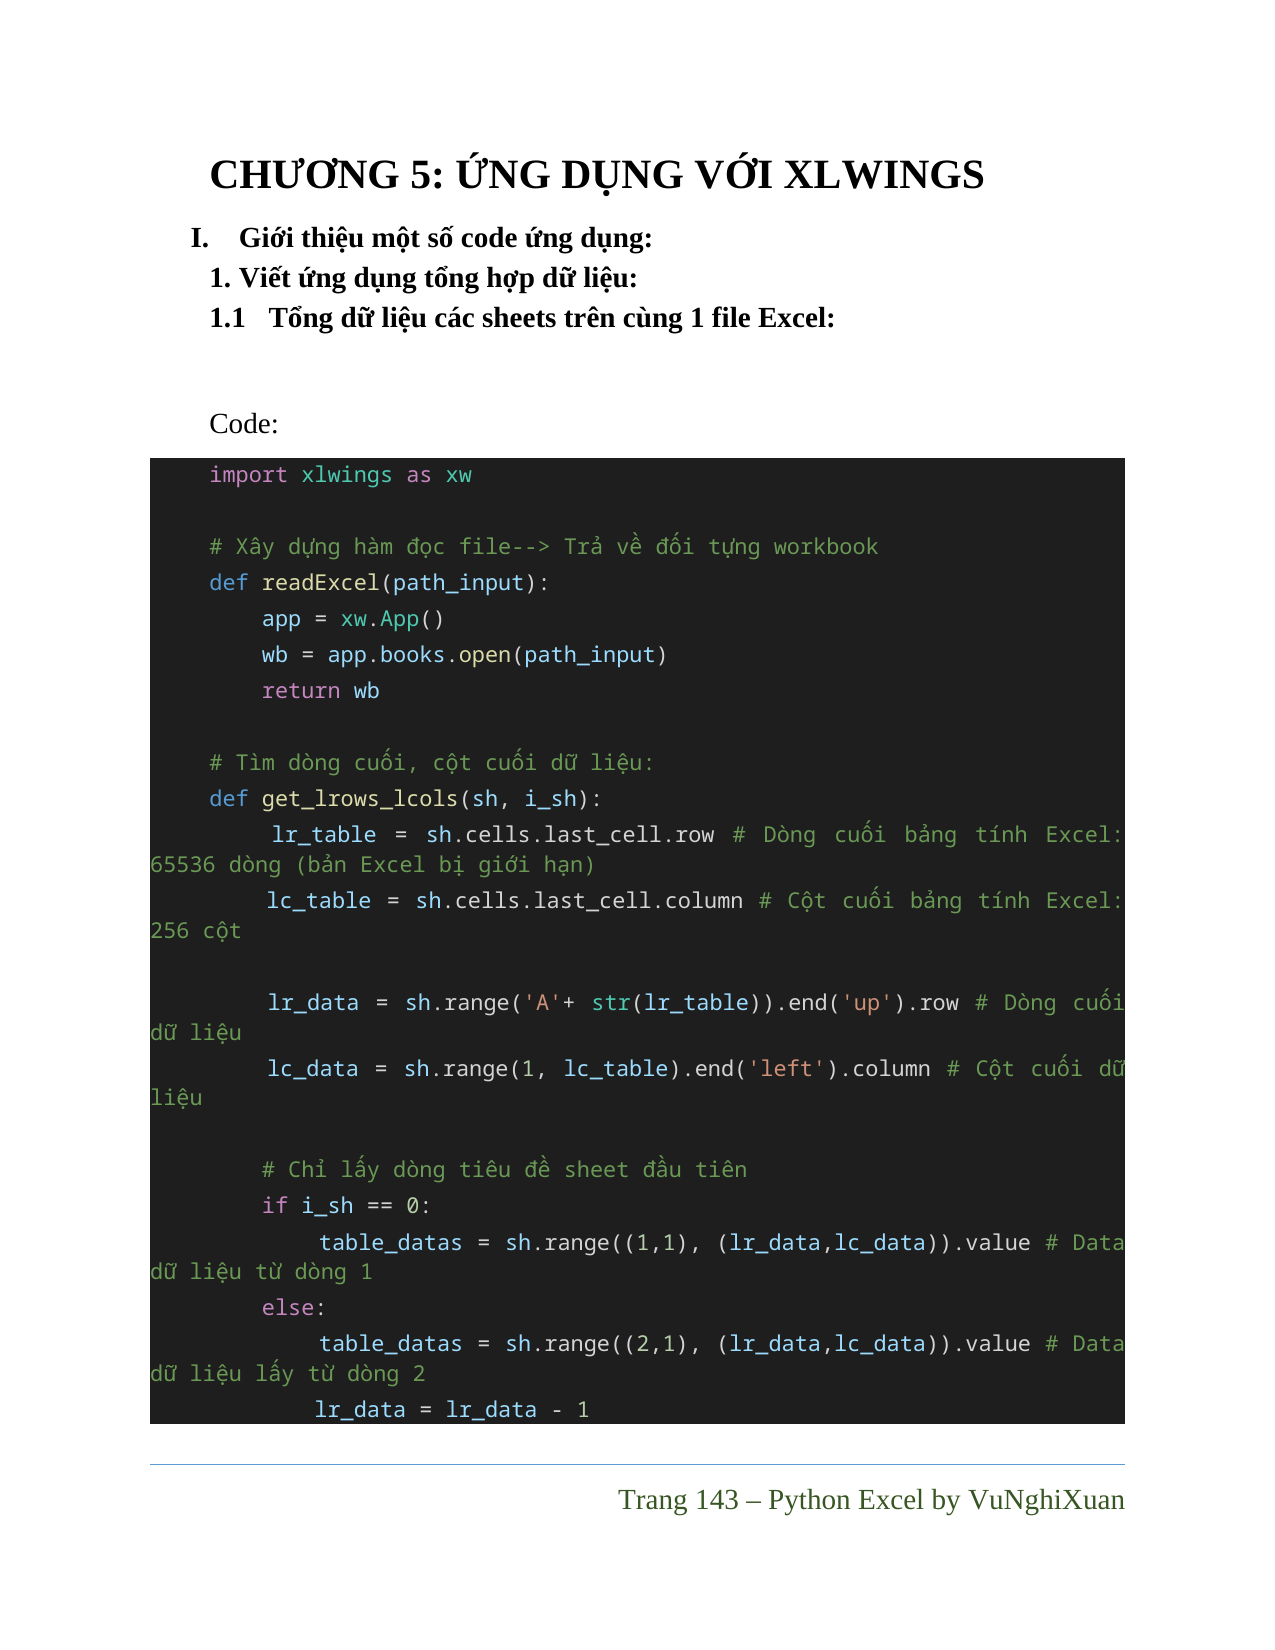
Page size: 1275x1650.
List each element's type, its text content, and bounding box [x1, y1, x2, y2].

text # Xây dựng hàm đọc file--> Trả về đối tựng workbook [150, 531, 1125, 560]
text lc_data = sh.range(1, lc_table).end('left').column # Cột cuối dữ liệu [150, 1052, 1125, 1112]
text lr_data = sh.range('A'+ str(lr_table)).end('up').row # Dòng cuối dữ liệu [150, 987, 1125, 1046]
text lr_table = sh.cells.last_cell.row # Dòng cuối bảng tính Excel: 65536 dòng (bản Excel bị giới hạn) [150, 819, 1125, 878]
text app = xw.App() [150, 603, 1125, 632]
text lc_table = sh.cells.last_cell.column # Cột cuối bảng tính Excel: 256 cột [150, 885, 1125, 944]
text table_datas = sh.range((1,1), (lr_data,lc_data)).value # Data dữ liệu từ dòng 1 [150, 1226, 1125, 1286]
text def readExcel(path_input): [150, 567, 1125, 596]
text if i_sh == 0: [150, 1190, 1125, 1220]
text table_datas = sh.range((2,1), (lr_data,lc_data)).value # Data dữ liệu lấy từ dòng 2 [150, 1328, 1125, 1388]
text # Chỉ lấy dòng tiêu đề sheet đầu tiên [150, 1154, 1125, 1184]
text import xlwings as xw [150, 458, 1125, 488]
text lr_data = lr_data - 1 [150, 1394, 1125, 1424]
text Code: [150, 406, 1125, 439]
list Giới thiệu một số code ứng dụng: [209, 220, 1125, 253]
text wb = app.books.open(path_input) [150, 639, 1125, 668]
text # Tìm dòng cuối, cột cuối dữ liệu: [150, 747, 1125, 777]
text return wb [150, 675, 1125, 704]
text def get_lrows_lcols(sh, i_sh): [150, 783, 1125, 813]
list Viết ứng dụng tổng hợp dữ liệu: [209, 260, 1125, 294]
text else: [150, 1292, 1125, 1322]
list Tổng dữ liệu các sheets trên cùng 1 file Excel: [209, 300, 1125, 334]
text CHƯƠNG 5: ỨNG DỤNG VỚI XLWINGS [150, 150, 1125, 198]
